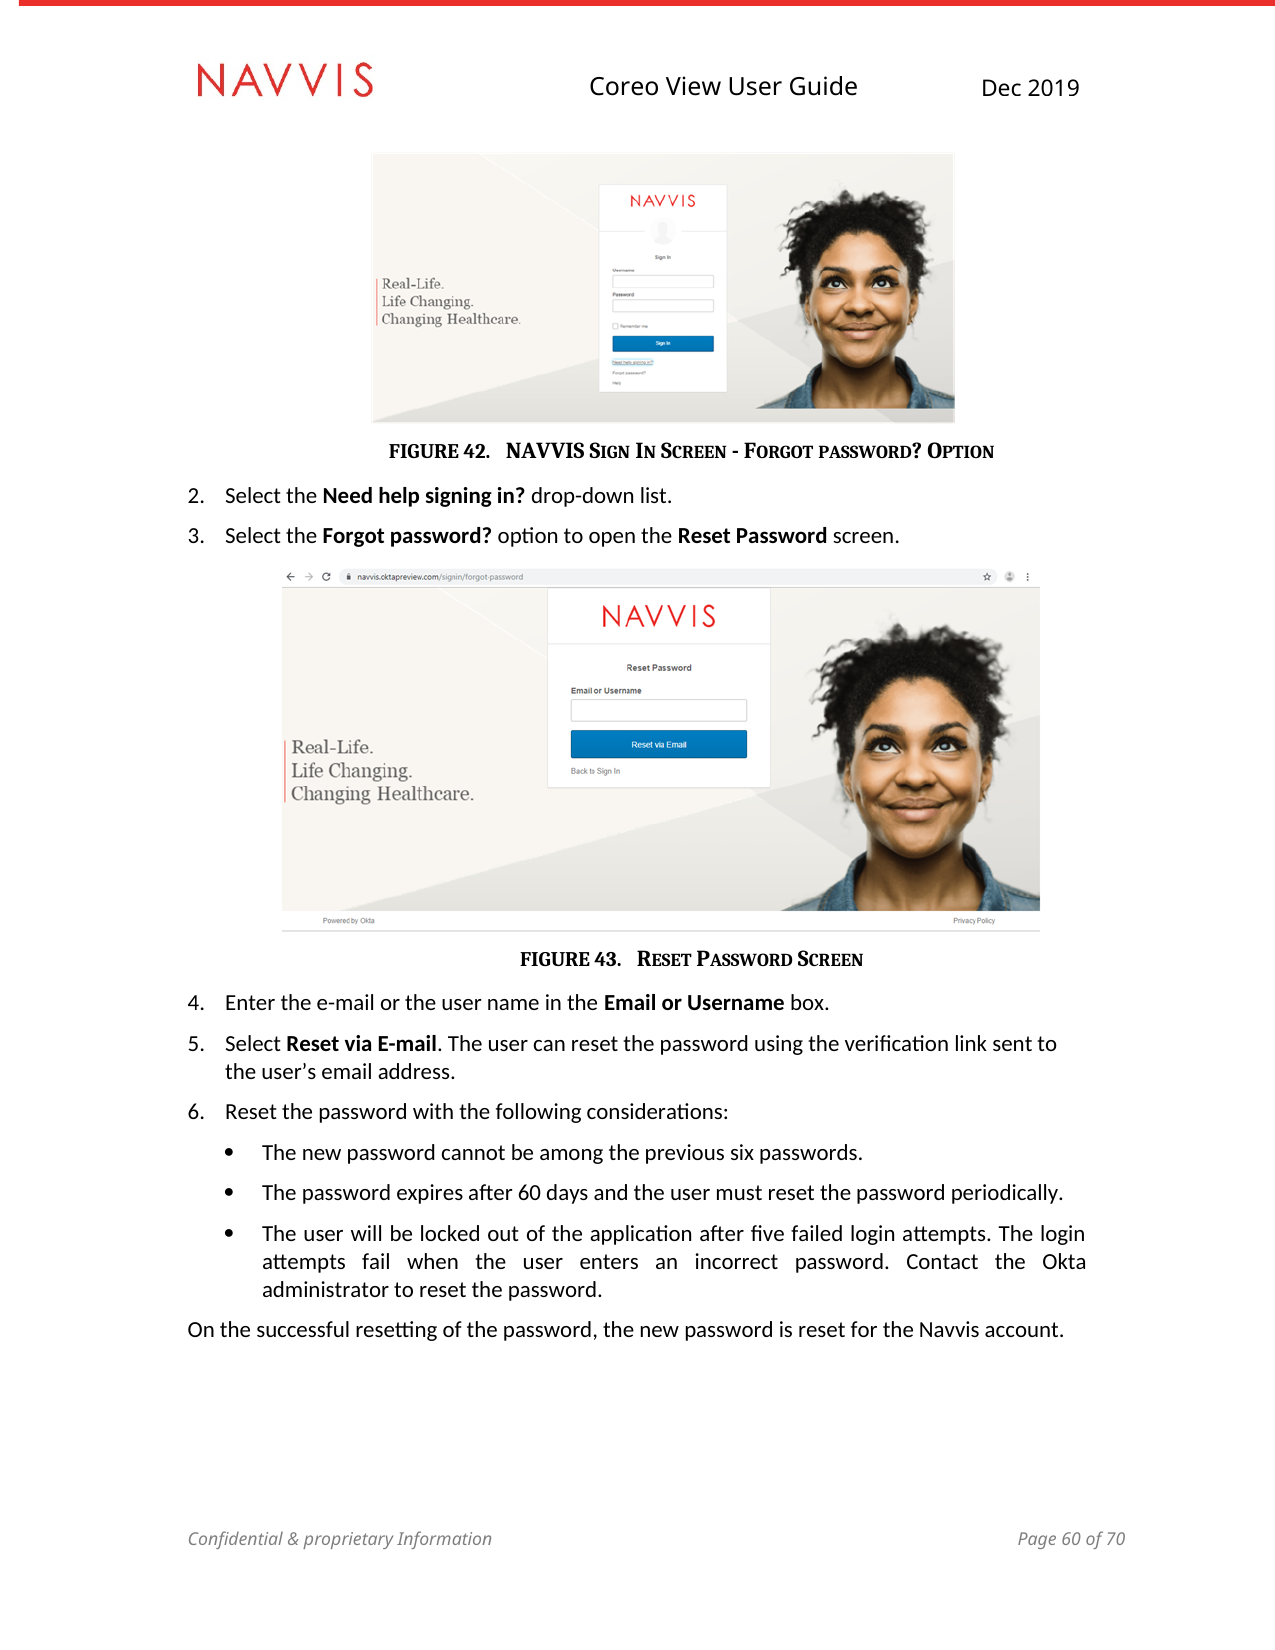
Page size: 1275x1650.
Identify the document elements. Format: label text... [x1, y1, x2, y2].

list The password expires after 60 days and the user must reset the password periodically. [225, 1178, 1087, 1207]
list The user will be locked out of the application after five failed login attempts. The login attempts fail when the user enters an incorrect password. Contact the Okta administrator to reset the password. [225, 1219, 1087, 1303]
text NAVVIS Sign In Screen - Forgot password? Option [296, 438, 1087, 465]
picture [280, 566, 1045, 934]
list Enter the e-mail or the user name in the Email or Username box. [187, 988, 1087, 1016]
text Reset Password Screen [296, 946, 1087, 972]
list The new password cannot be among the previous six passwords. [225, 1138, 1087, 1166]
list Select the Need help signing in? drop-down list. [187, 481, 1087, 509]
list Reset the password with the following considerations: [187, 1097, 1087, 1126]
list Select the Forgot password? option to open the Reset Password screen. [187, 522, 1087, 549]
list Select Reset via E-mail. The user can reset the password using the verification link sent to the user’s email address. [187, 1029, 1087, 1085]
picture [368, 150, 957, 426]
text On the successful resetting of the password, the new password is reset for the Navvis account. [187, 1316, 1087, 1344]
picture [187, 55, 383, 104]
